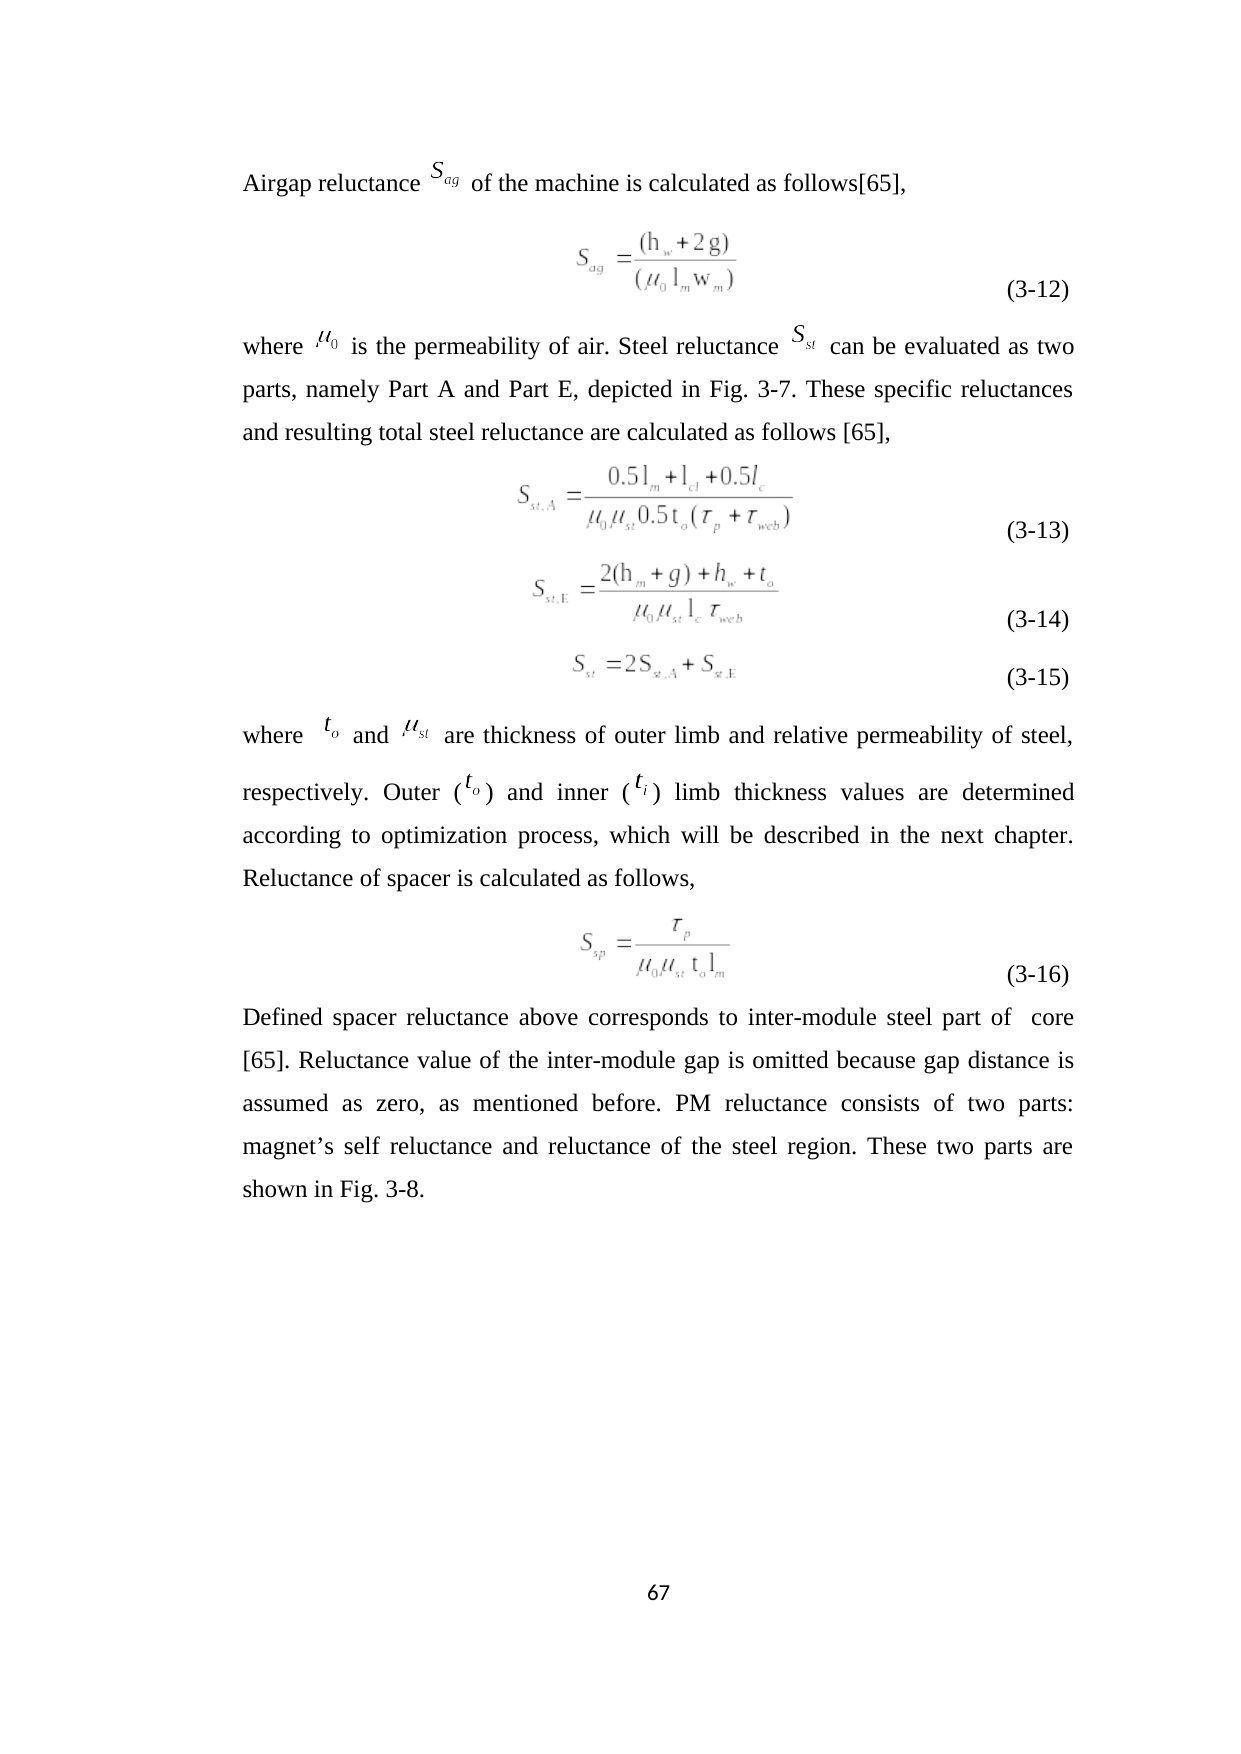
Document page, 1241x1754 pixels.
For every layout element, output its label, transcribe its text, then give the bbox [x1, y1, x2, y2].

list Defined spacer reluctance above corresponds to inter-module steel part of core [65]. Reluctance value of the inter-module gap is omitted because gap distance is assumed as zero, as mentioned before. PM reluctance consists of two parts: magnet’s self reluctance and reluctance of the steel region. These two parts are shown in Fig. 3-8. [242, 1002, 1075, 1203]
list (3-12) [242, 228, 1075, 302]
list (3-14) [242, 559, 1075, 633]
text Airgap reluctance of the machine is calculated as follows[65], [242, 153, 1075, 197]
list (3-15) [242, 648, 1075, 691]
list where is the permeability of air. Steel reluctance can be evaluated as two parts, namely Part A and Part E, depicted in Fig. 3-7. These specific reluctances and resulting total steel reluctance are calculated as follows [65], [242, 317, 1075, 446]
list (3-16) [242, 907, 1075, 988]
list (3-13) [242, 461, 1075, 544]
list where and are thickness of outer limb and relative permeability of steel, respectively. Outer () and inner () limb thickness values are determined according to optimization process, which will be described in the next chapter. Reluctance of spacer is calculated as follows, [242, 705, 1075, 892]
